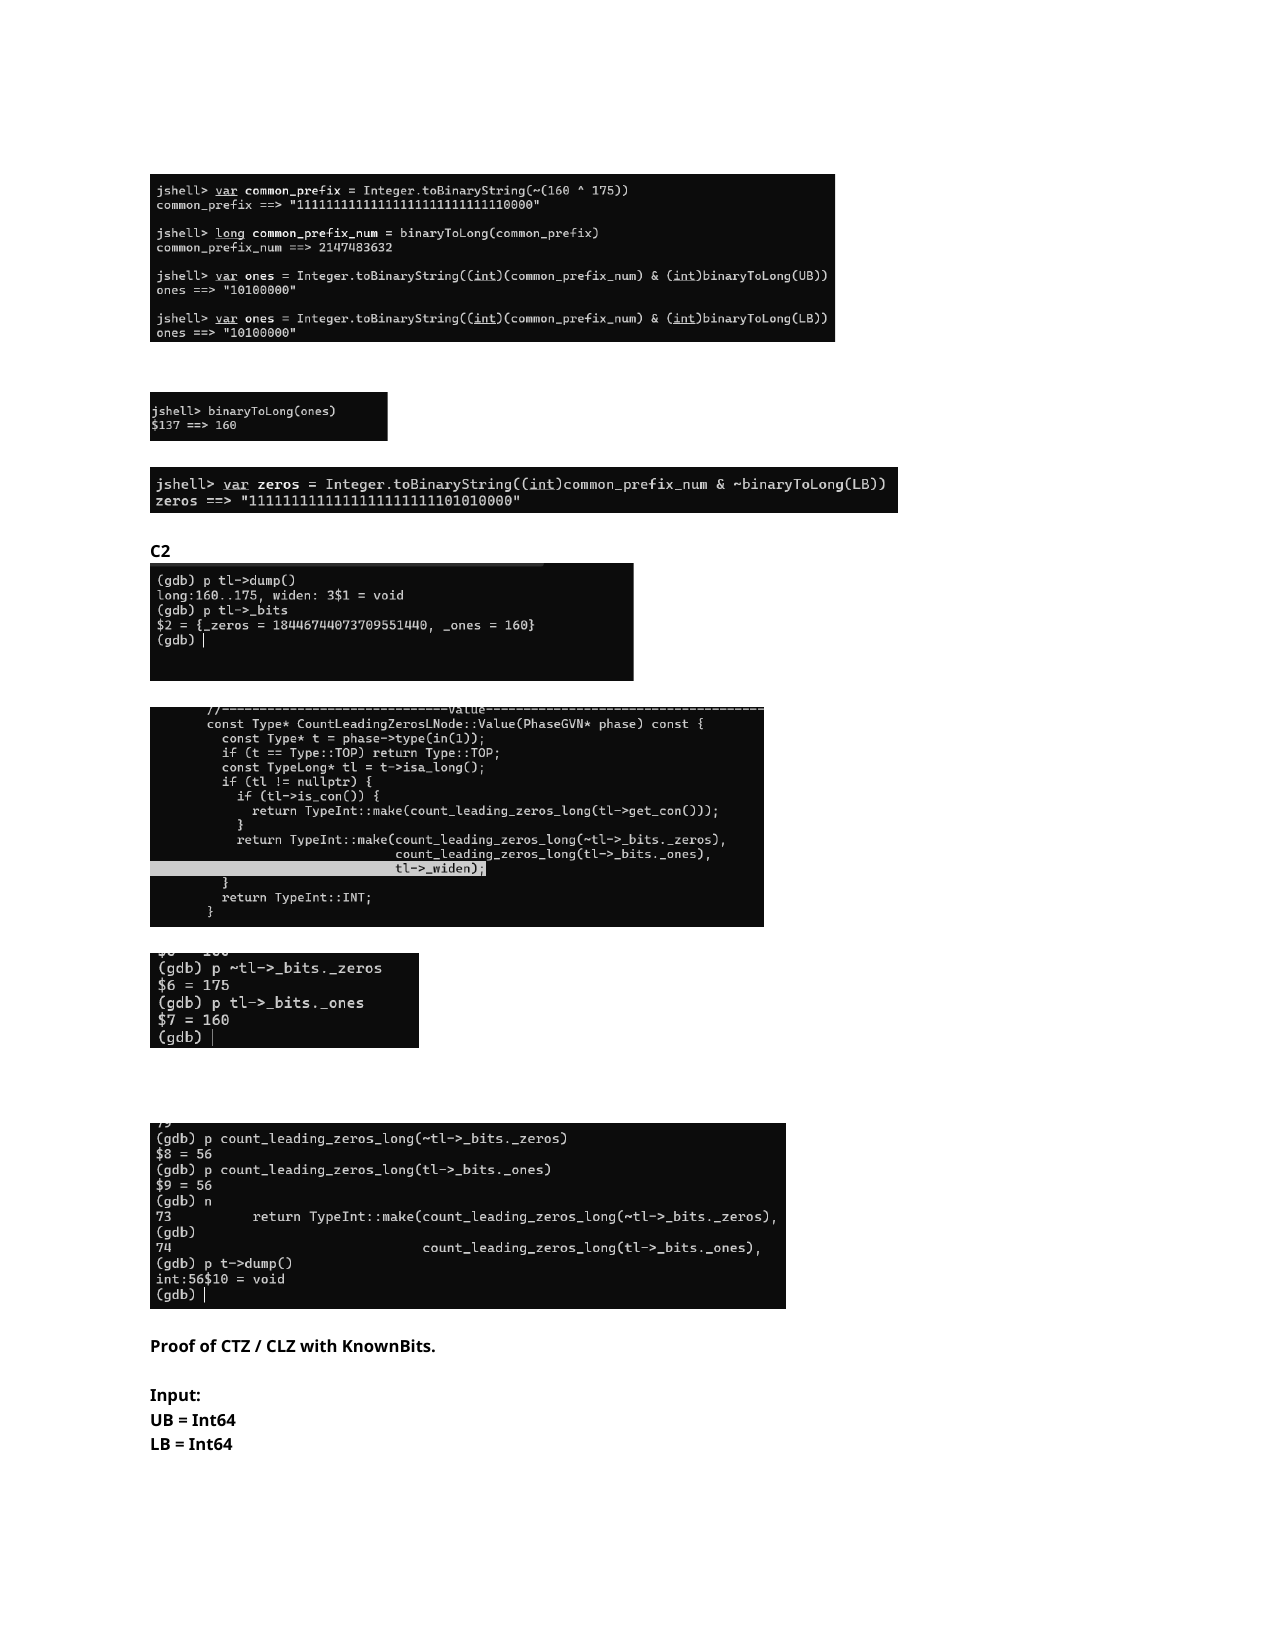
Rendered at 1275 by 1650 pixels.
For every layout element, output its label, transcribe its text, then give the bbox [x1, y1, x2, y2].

picture [150, 467, 898, 513]
picture [150, 707, 764, 927]
picture [150, 953, 419, 1048]
text UB = Int64 [150, 1408, 1125, 1431]
text Input: [150, 1384, 1125, 1406]
text LB = Int64 [150, 1433, 1125, 1455]
picture [150, 392, 388, 441]
picture [150, 1123, 786, 1309]
picture [150, 174, 836, 342]
text Proof of CTZ / CLZ with KnownBits. [150, 1335, 1125, 1357]
picture [150, 563, 634, 681]
text C2 [150, 539, 1125, 562]
